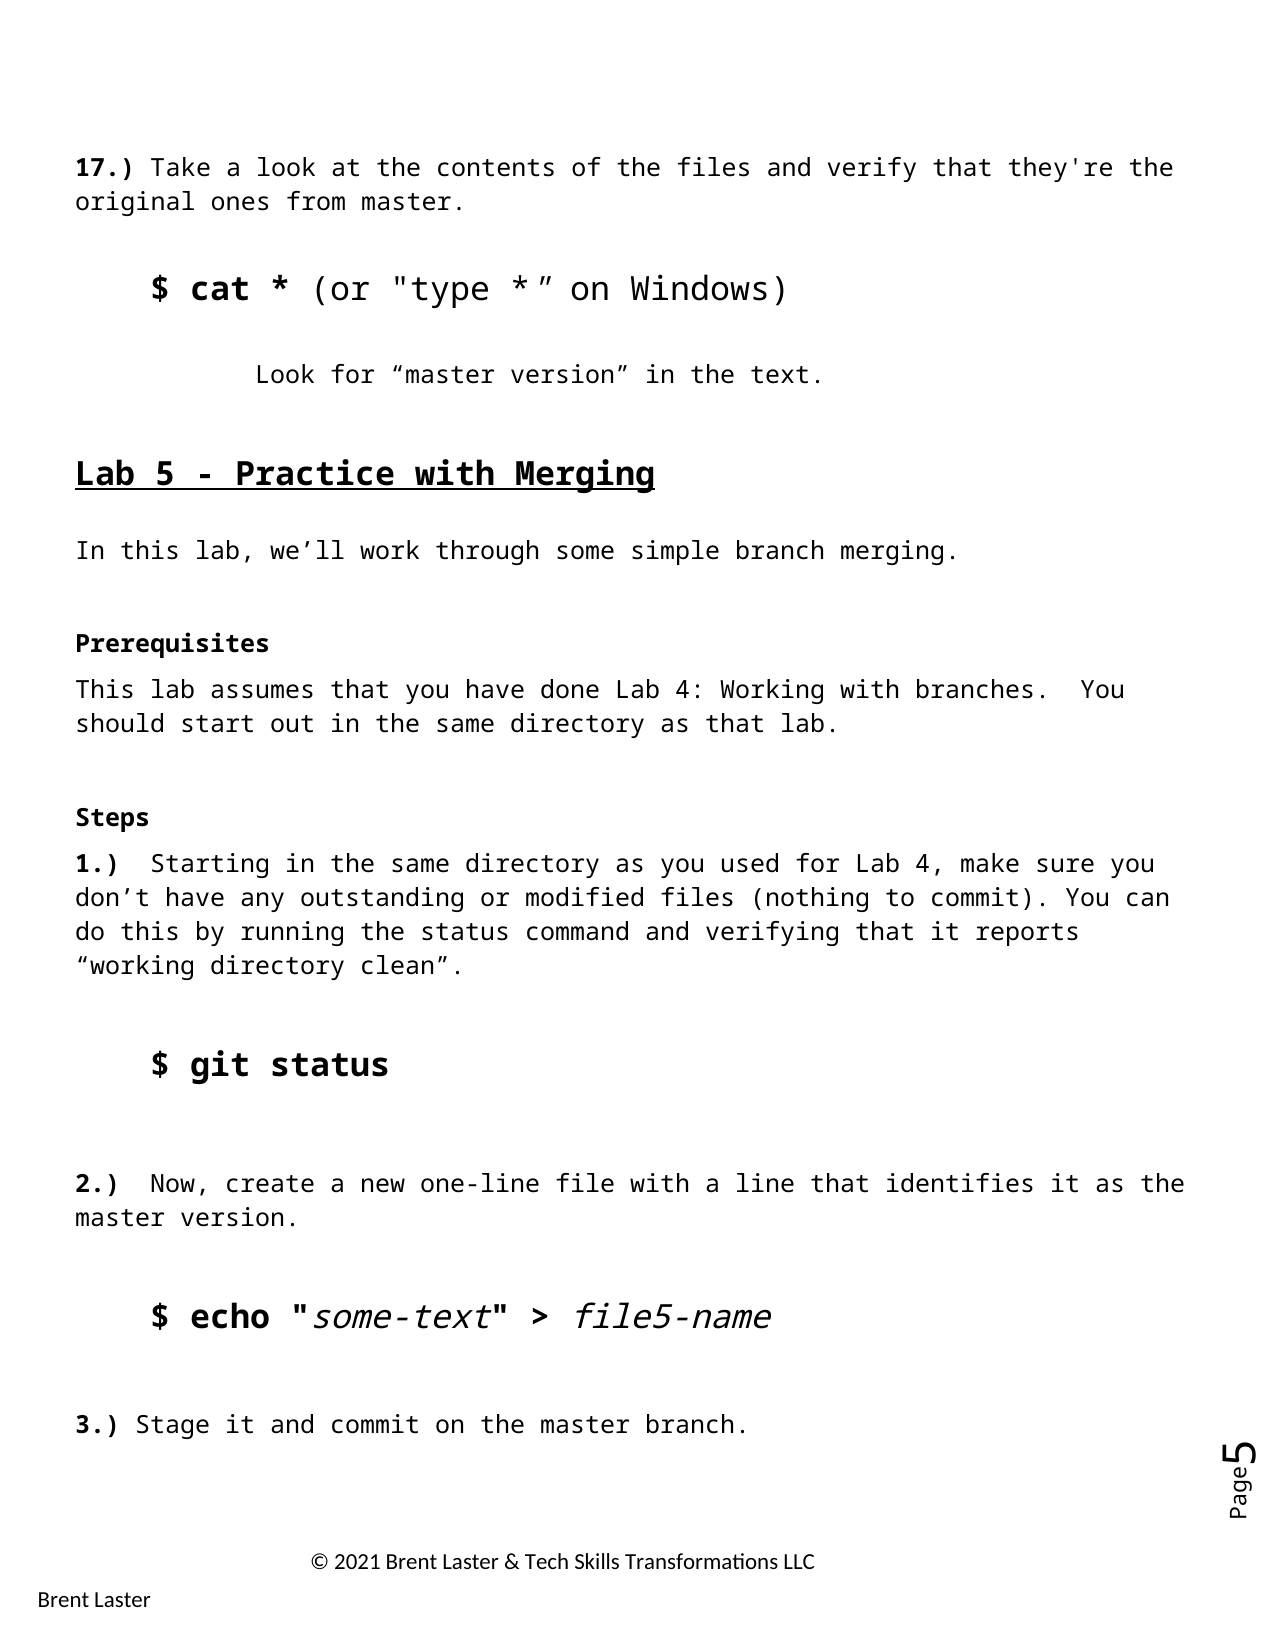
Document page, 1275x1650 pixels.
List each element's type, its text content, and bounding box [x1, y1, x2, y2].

text This lab assumes that you have done Lab 4: Working with branches. You should start out in the same directory as that lab. [75, 672, 1200, 740]
text $ cat * (or "type *" on Windows) [150, 264, 1200, 310]
text $ git status [150, 1041, 1200, 1086]
text Prerequisites [75, 625, 1200, 659]
text 17.) Take a look at the contents of the files and verify that they're the original ones from master. [75, 149, 1200, 218]
text 3.) Stage it and commit on the master branch. [75, 1407, 1200, 1441]
text In this lab, we’ll work through some simple branch merging. [75, 532, 1200, 566]
text Steps [75, 799, 1200, 833]
text $ echo "some-text" > file5-name [75, 1293, 1200, 1338]
title Lab 5 - Practice with Merging [75, 449, 1200, 495]
text 2.) Now, create a new one-line file with a line that identifies it as the master version. [75, 1166, 1200, 1234]
text Look for “master version” in the text. [75, 356, 1200, 390]
text 1.) Starting in the same directory as you used for Lab 4, make sure you don’t have any outstanding or modified files (nothing to commit). You can do this by running the status command and verifying that it reports “working directory clean”. [75, 846, 1200, 982]
